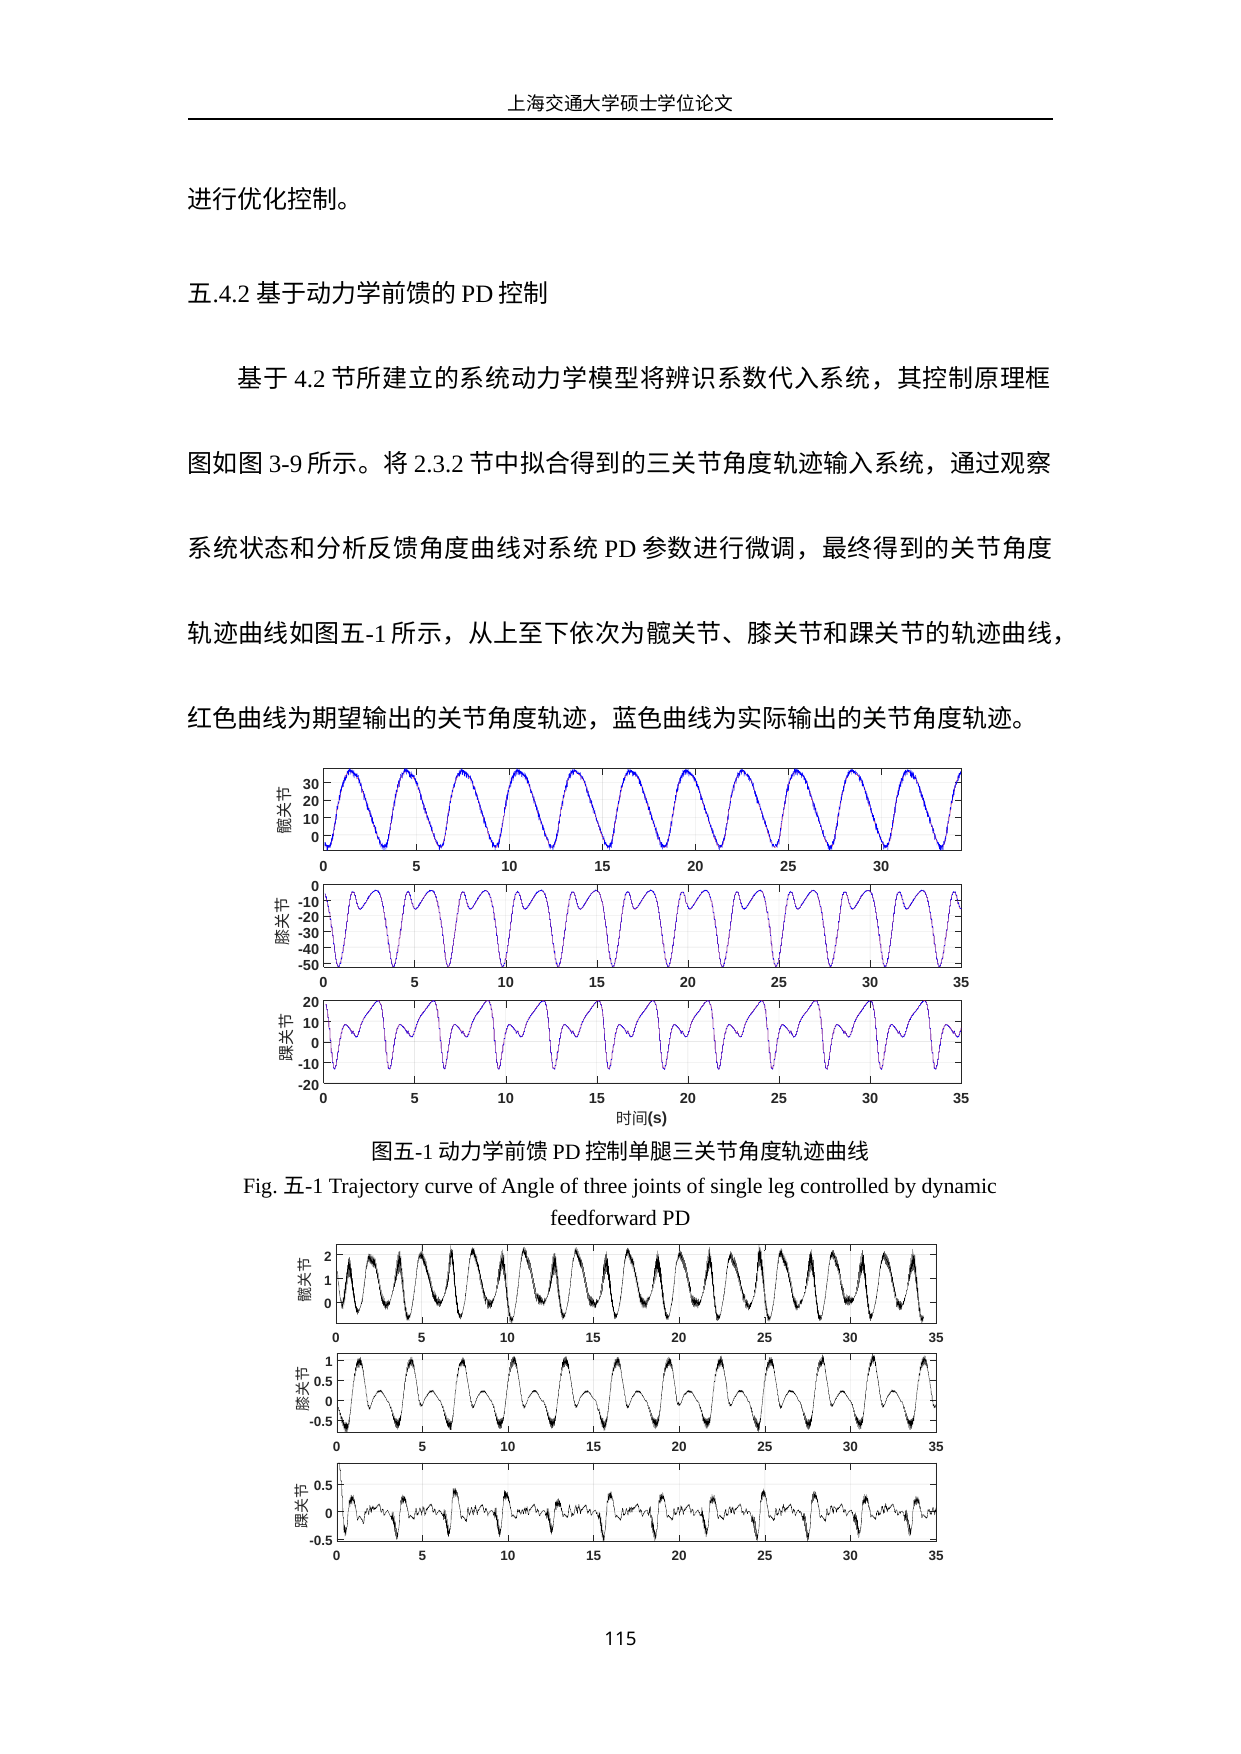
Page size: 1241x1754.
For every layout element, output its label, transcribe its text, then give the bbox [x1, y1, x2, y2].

text Trajectory curve of Angle of three joints of single leg controlled by dynamic feedforward PD [187, 1167, 1053, 1235]
text 基于4.2节所建立的系统动力学模型将辨识系数代入系统，其控制原理框图如图3-9所示。将2.3.2节中拟合得到的三关节角度轨迹输入系统，通过观察系统状态和分析反馈角度曲线对系统PD参数进行微调，最终得到的关节角度轨迹曲线如图5-13所示，从上至下依次为髋关节、膝关节和踝关节的轨迹曲线，红色曲线为期望输出的关节角度轨迹，蓝色曲线为实际输出的关节角度轨迹。 [187, 343, 1053, 750]
text 基于动力学前馈的PD控制 [187, 258, 1053, 326]
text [187, 164, 1053, 232]
text 动力学前馈PD控制单腿三关节角度轨迹曲线 [187, 1133, 1053, 1167]
